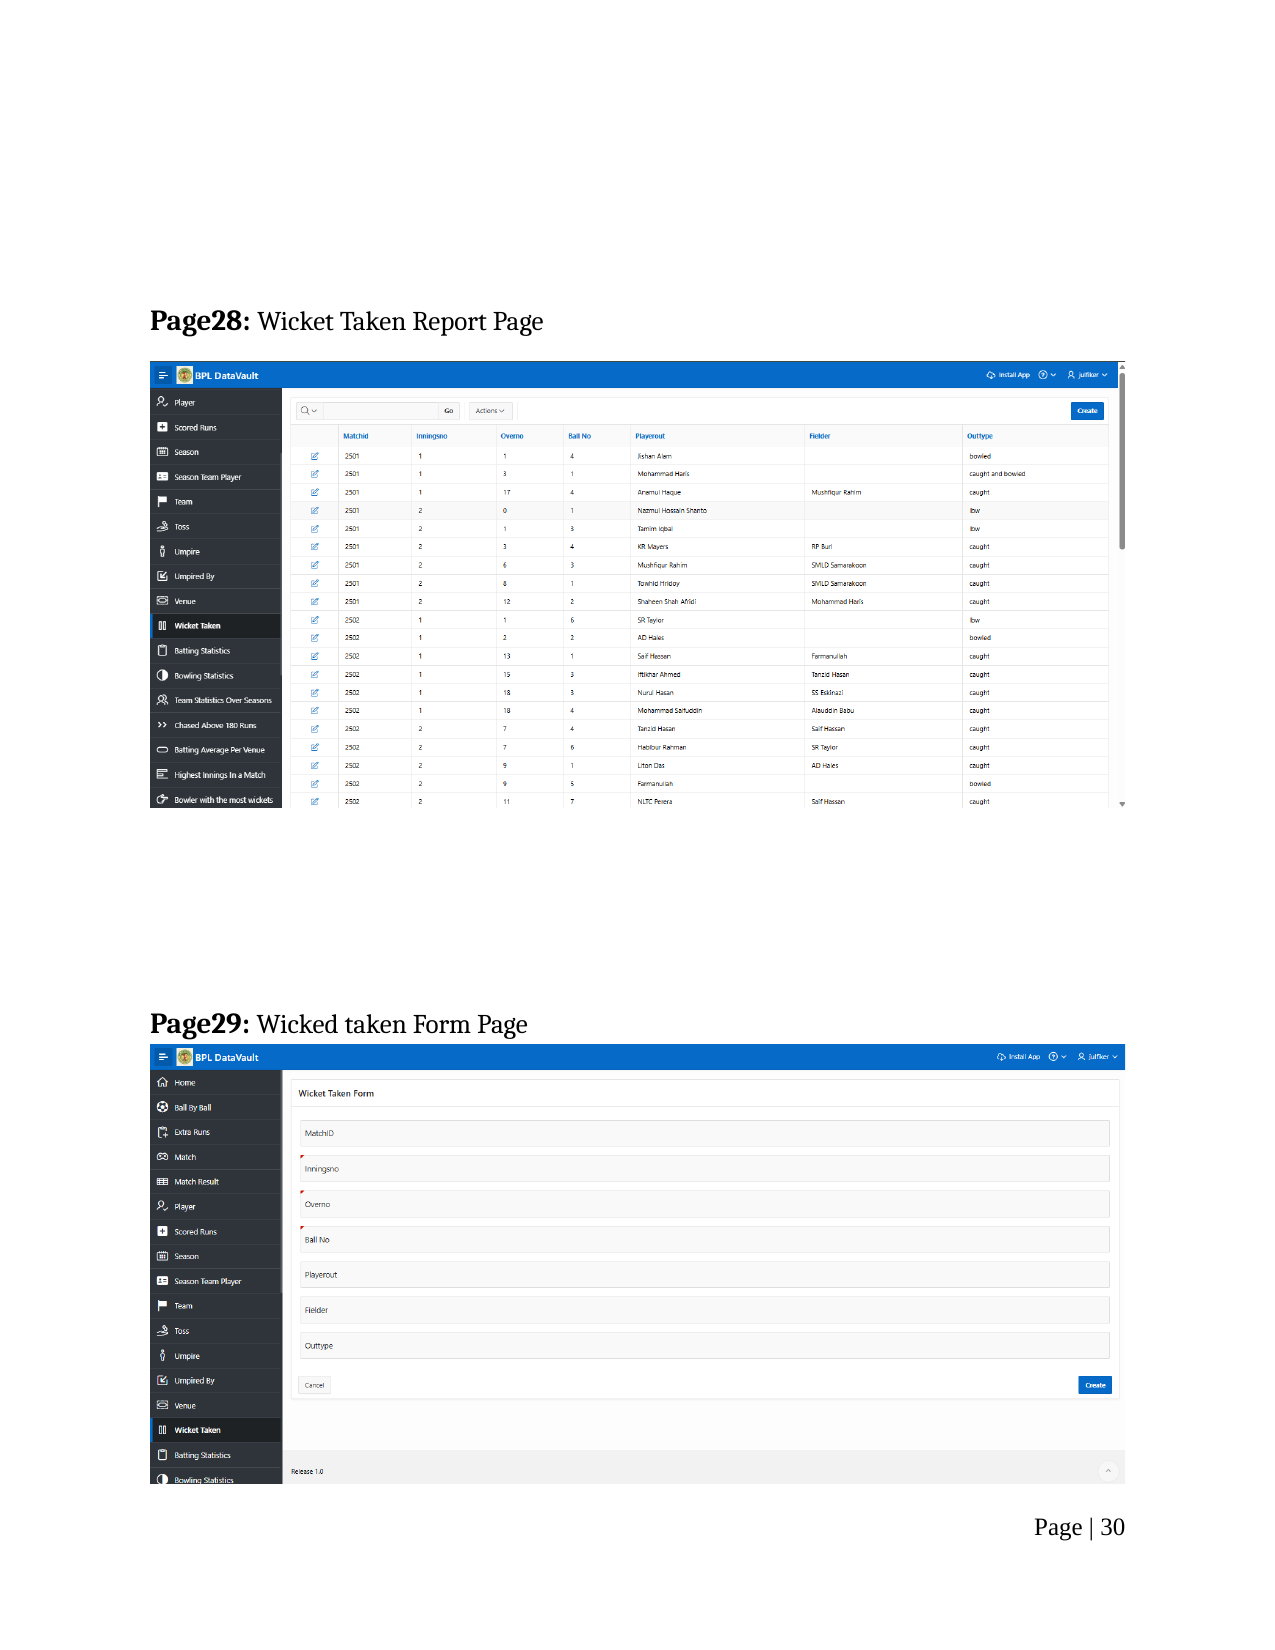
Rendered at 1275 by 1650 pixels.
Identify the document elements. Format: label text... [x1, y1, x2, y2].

text Page29: Wicked taken Form Page [150, 1007, 1044, 1041]
text Page28: Wicket Taken Report Page [150, 304, 1044, 337]
picture [150, 1044, 1125, 1484]
picture [150, 361, 1125, 808]
